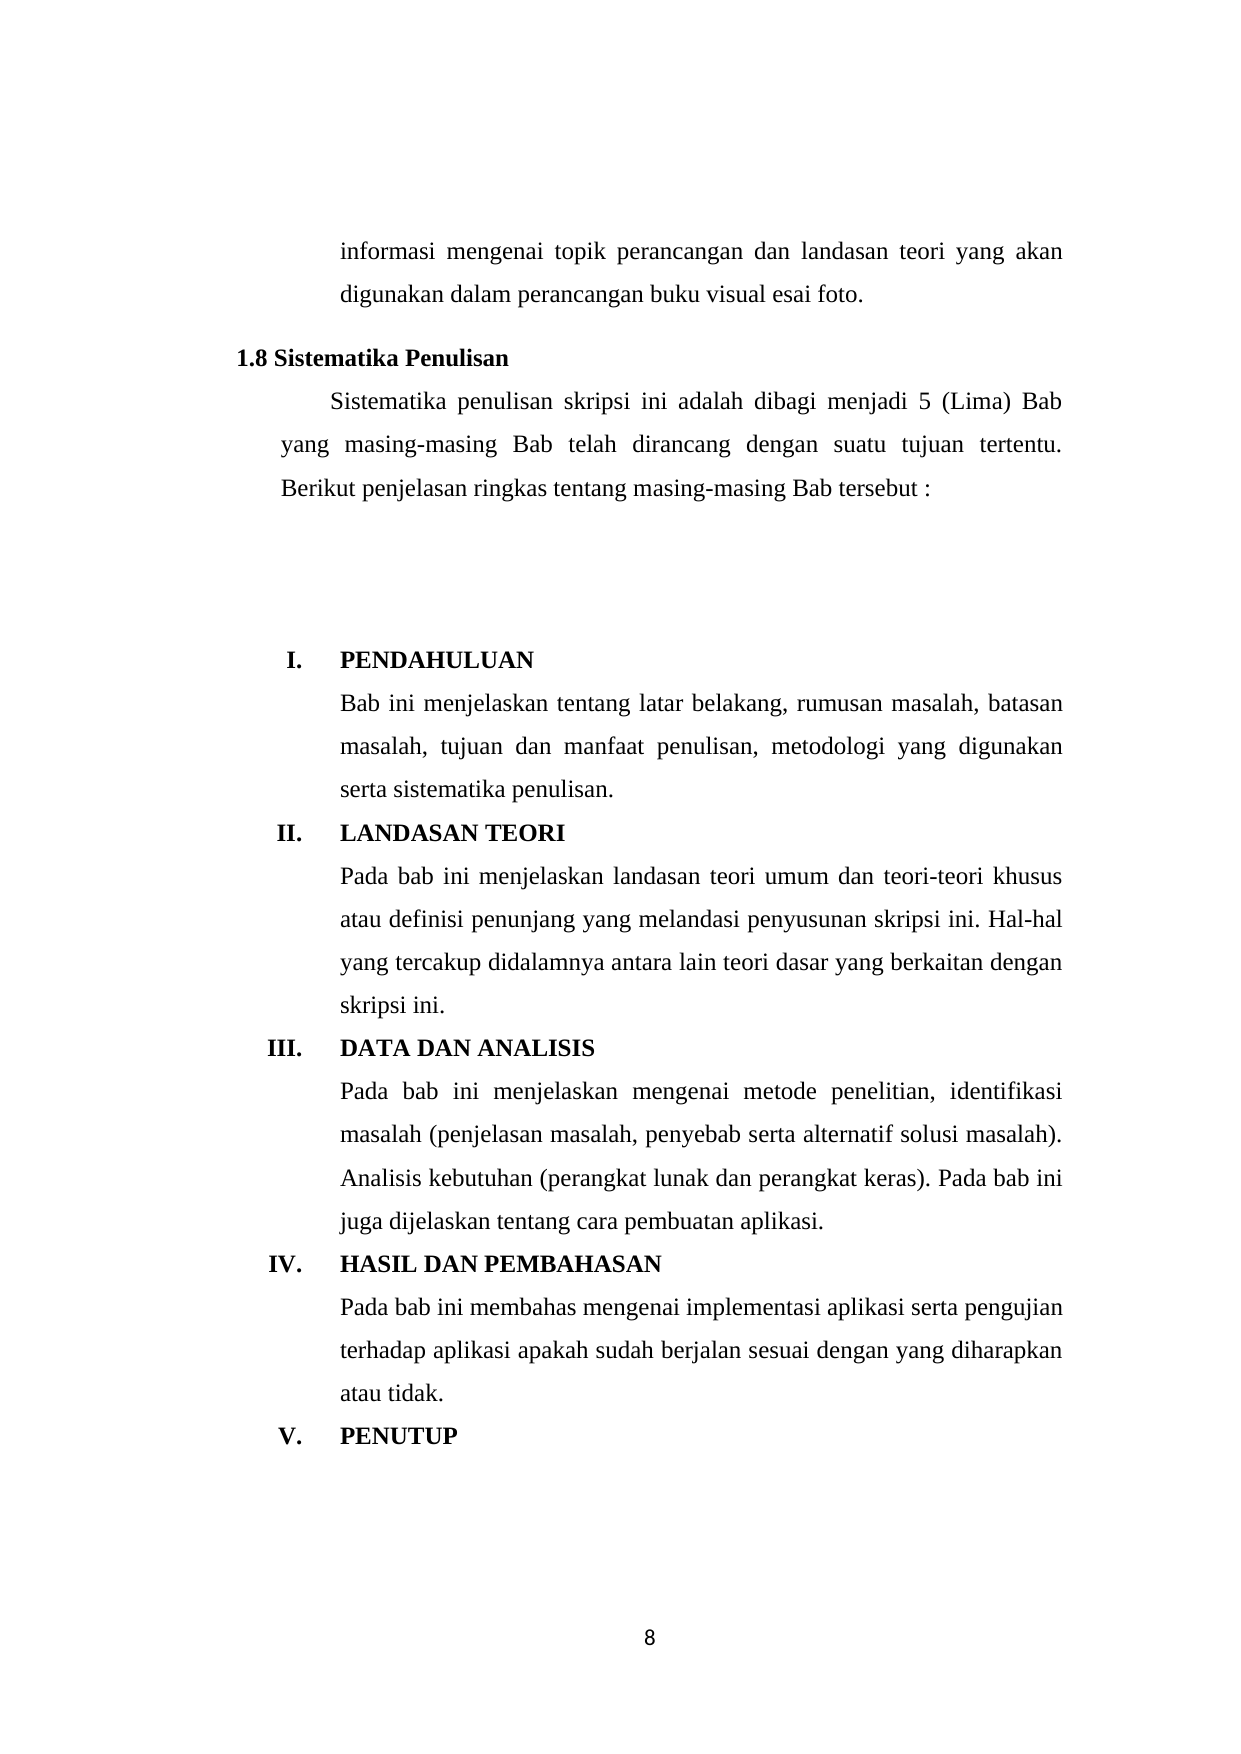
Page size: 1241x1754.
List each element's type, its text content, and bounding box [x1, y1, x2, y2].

list PENUTUP [302, 1421, 1063, 1450]
list DATA DAN ANALISIS [302, 1033, 1063, 1062]
list PENDAHULUAN [302, 645, 1063, 674]
text Pada bab ini menjelaskan mengenai metode penelitian, identifikasi masalah (penjelasan masalah, penyebab serta alternatif solusi masalah). Analisis kebutuhan (perangkat lunak dan perangkat keras). Pada bab ini juga dijelaskan tentang cara pembuatan aplikasi. [340, 1076, 1063, 1234]
text Bab ini menjelaskan tentang latar belakang, rumusan masalah, batasan masalah, tujuan dan manfaat penulisan, metodologi yang digunakan serta sistematika penulisan. [340, 688, 1063, 803]
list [340, 236, 1063, 308]
text Pada bab ini menjelaskan landasan teori umum dan teori-teori khusus atau definisi penunjang yang melandasi penyusunan skripsi ini. Hal-hal yang tercakup didalamnya antara lain teori dasar yang berkaitan dengan skripsi ini. [340, 861, 1063, 1019]
list HASIL DAN PEMBAHASAN [302, 1249, 1063, 1278]
text Pada bab ini membahas mengenai implementasi aplikasi serta pengujian terhadap aplikasi apakah sudah berjalan sesuai dengan yang diharapkan atau tidak. [340, 1292, 1063, 1407]
list Sistematika penulisan skripsi ini adalah dibagi menjadi 5 (Lima) Bab yang masing-masing Bab telah dirancang dengan suatu tujuan tertentu. Berikut penjelasan ringkas tentang masing-masing Bab tersebut : [281, 386, 1063, 501]
subtitle Sistematika Penulisan [236, 343, 1063, 372]
list LANDASAN TEORI [302, 818, 1063, 846]
